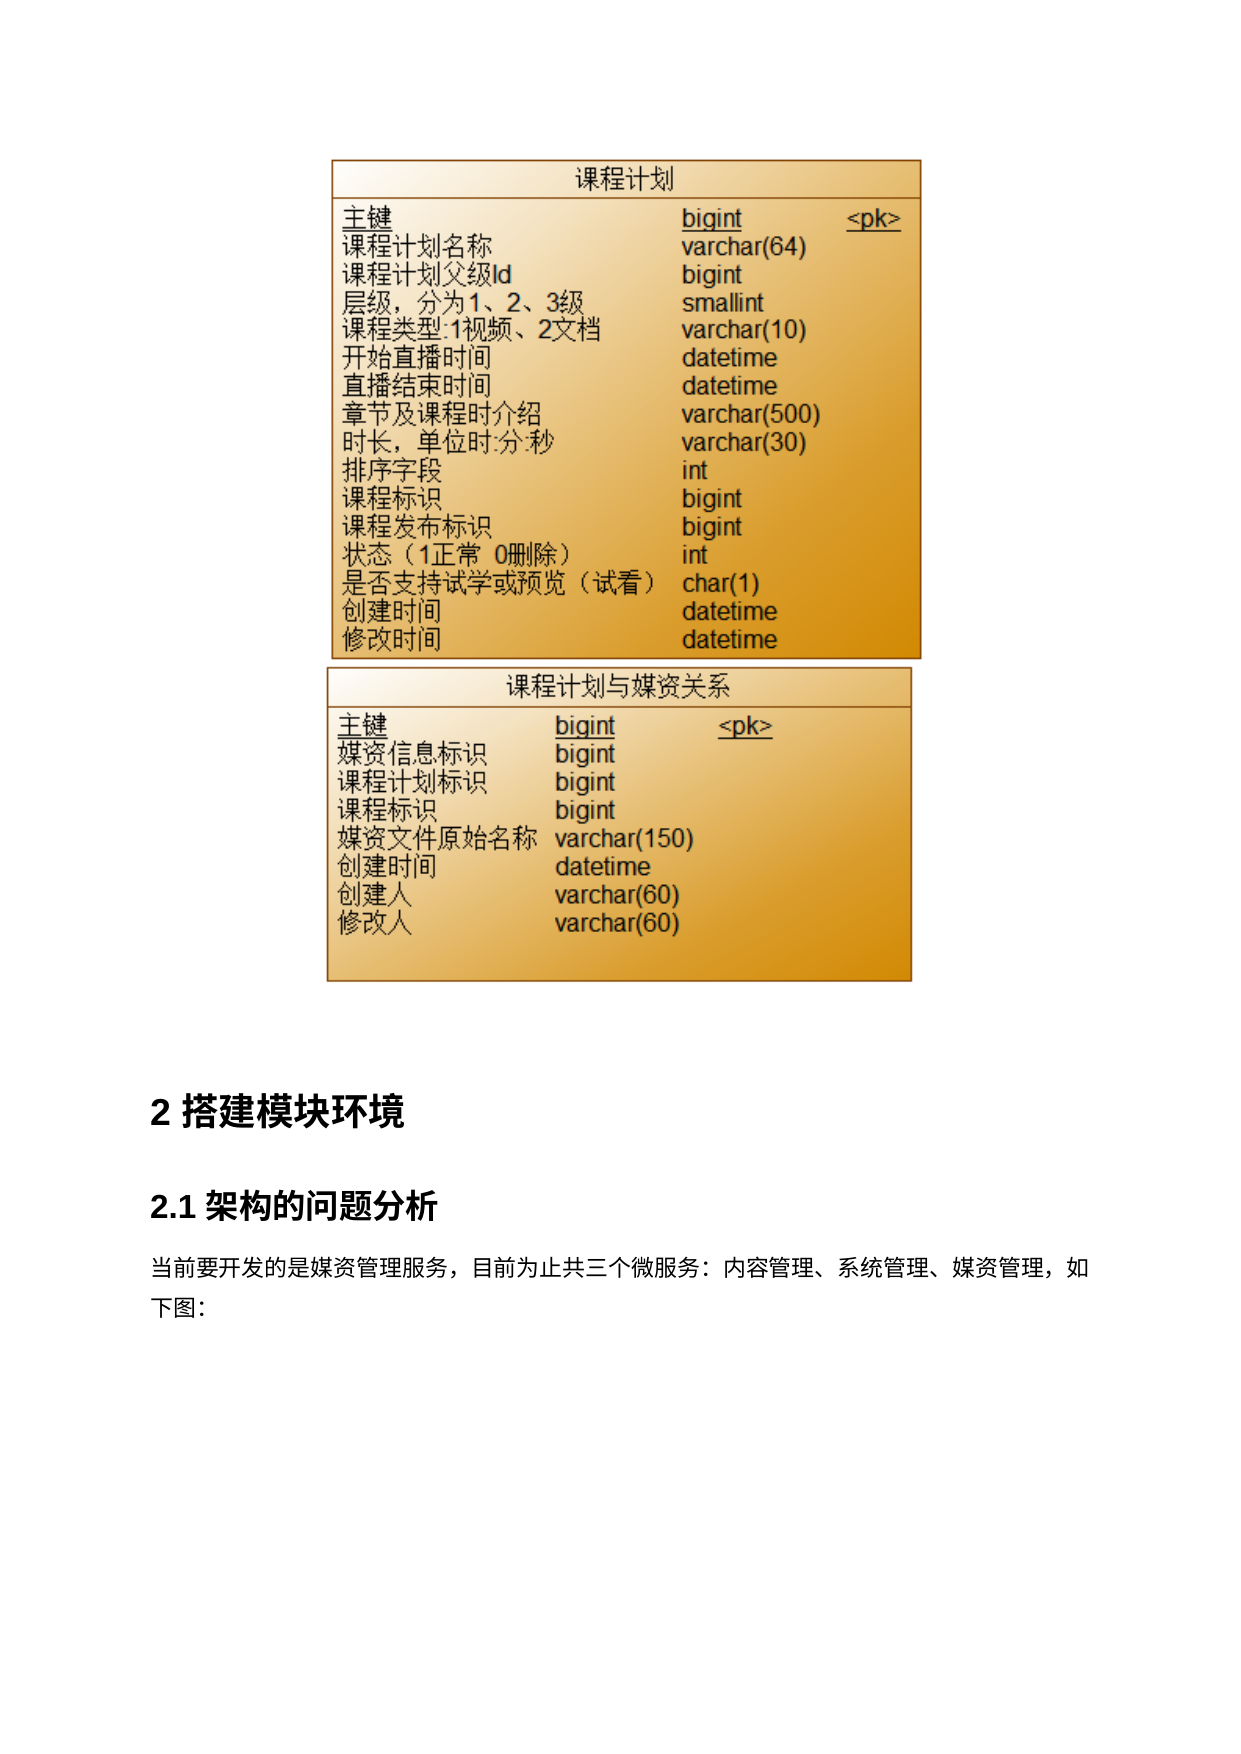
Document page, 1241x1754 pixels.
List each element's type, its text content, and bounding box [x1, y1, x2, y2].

picture [313, 150, 928, 993]
text 2.1 架构的问题分析 [150, 1180, 1090, 1228]
text 2 搭建模块环境 [150, 1082, 1090, 1136]
text 当前要开发的是媒资管理服务，目前为止共三个微服务：内容管理、系统管理、媒资管理，如下图： [150, 1250, 1090, 1323]
